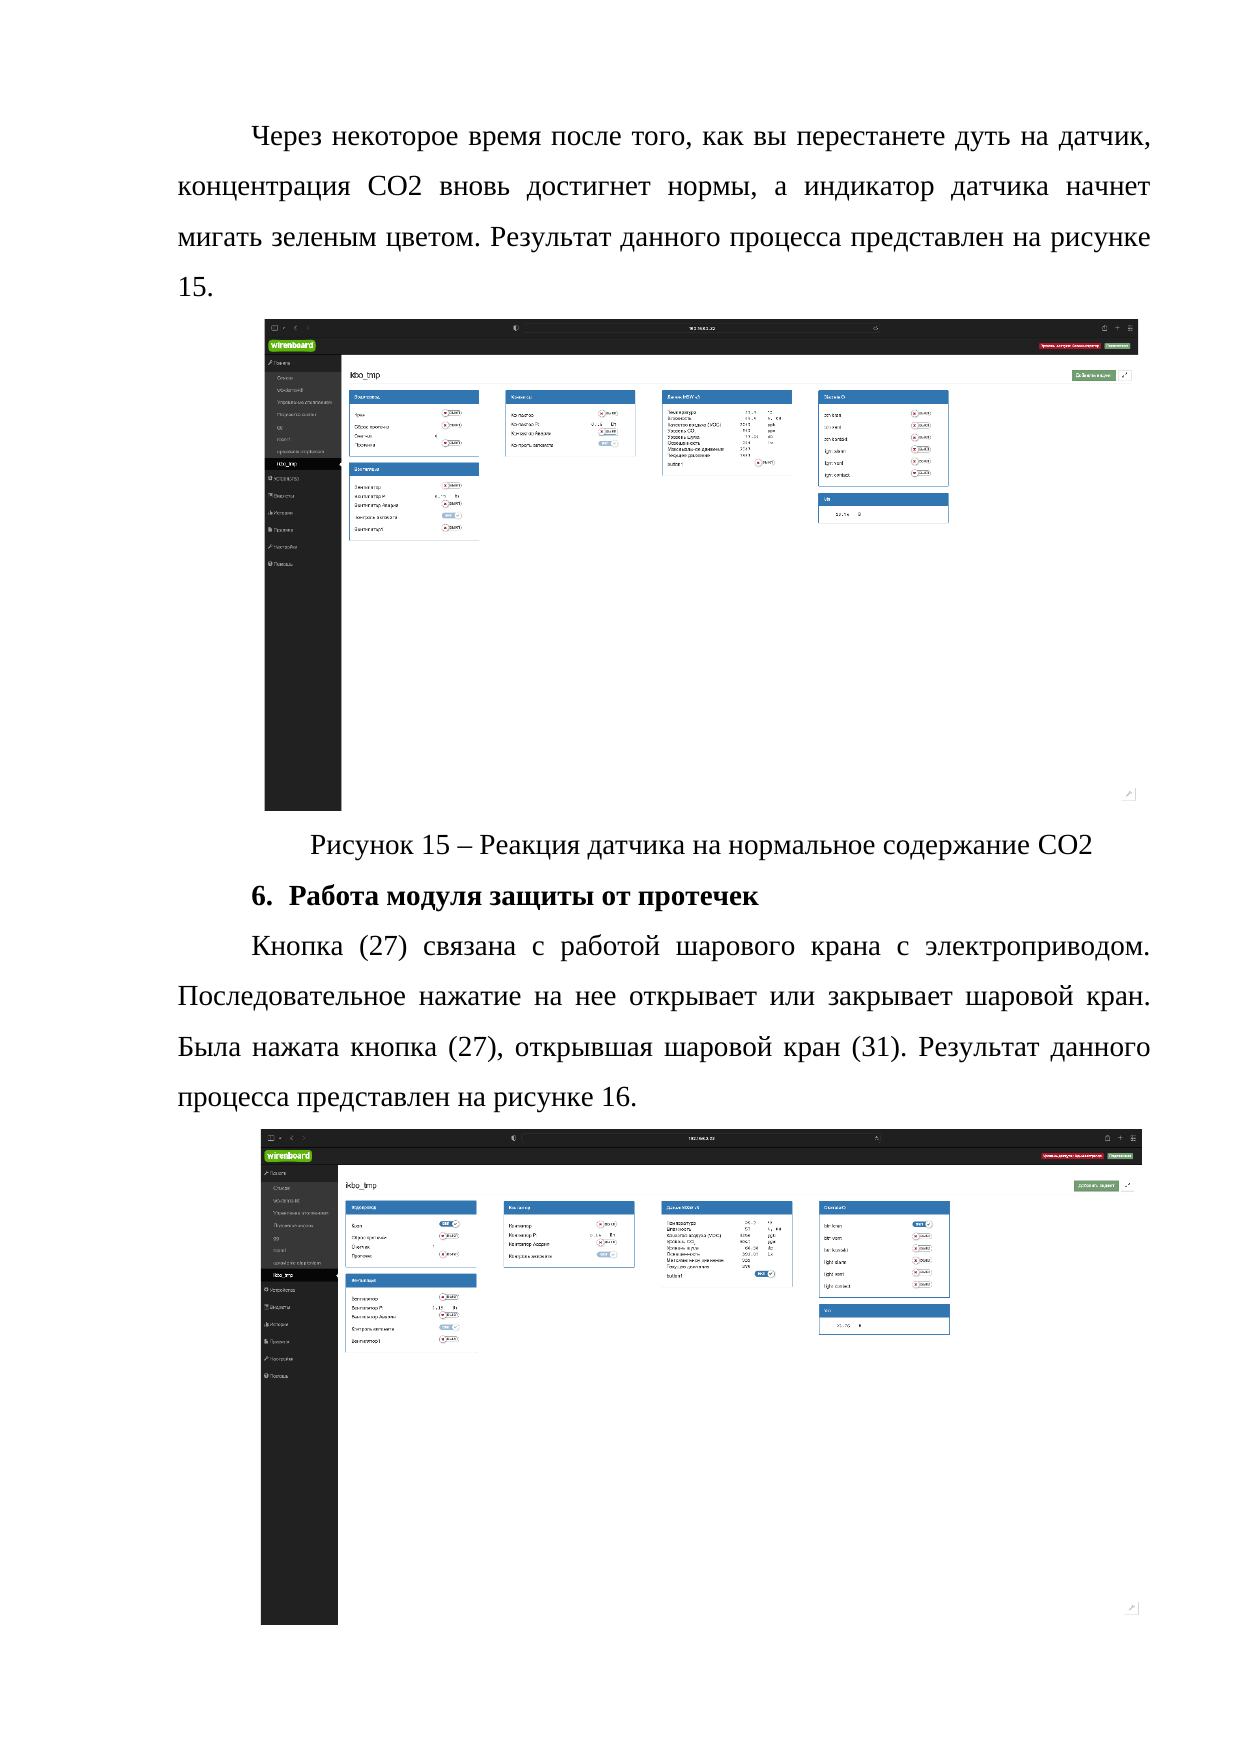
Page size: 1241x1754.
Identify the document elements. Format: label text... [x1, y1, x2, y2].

text Кнопка (27) связана с работой шарового крана с электроприводом. Последовательное нажатие на нее открывает или закрывает шаровой кран. Была нажата кнопка (27), открывшая шаровой кран (31). Результат данного процесса представлен на рисунке 16. [177, 928, 1152, 1112]
text Рисунок 15 – Реакция датчика на нормальное содержание CO2 [177, 827, 1152, 861]
list Работа модуля защиты от протечек [251, 878, 1152, 911]
picture [264, 319, 1139, 811]
picture [260, 1129, 1142, 1625]
text Через некоторое время после того, как вы перестанете дуть на датчик, концентрация СО2 вновь достигнет нормы, а индикатор датчика начнет мигать зеленым цветом. Результат данного процесса представлен на рисунке 15. [177, 118, 1152, 303]
